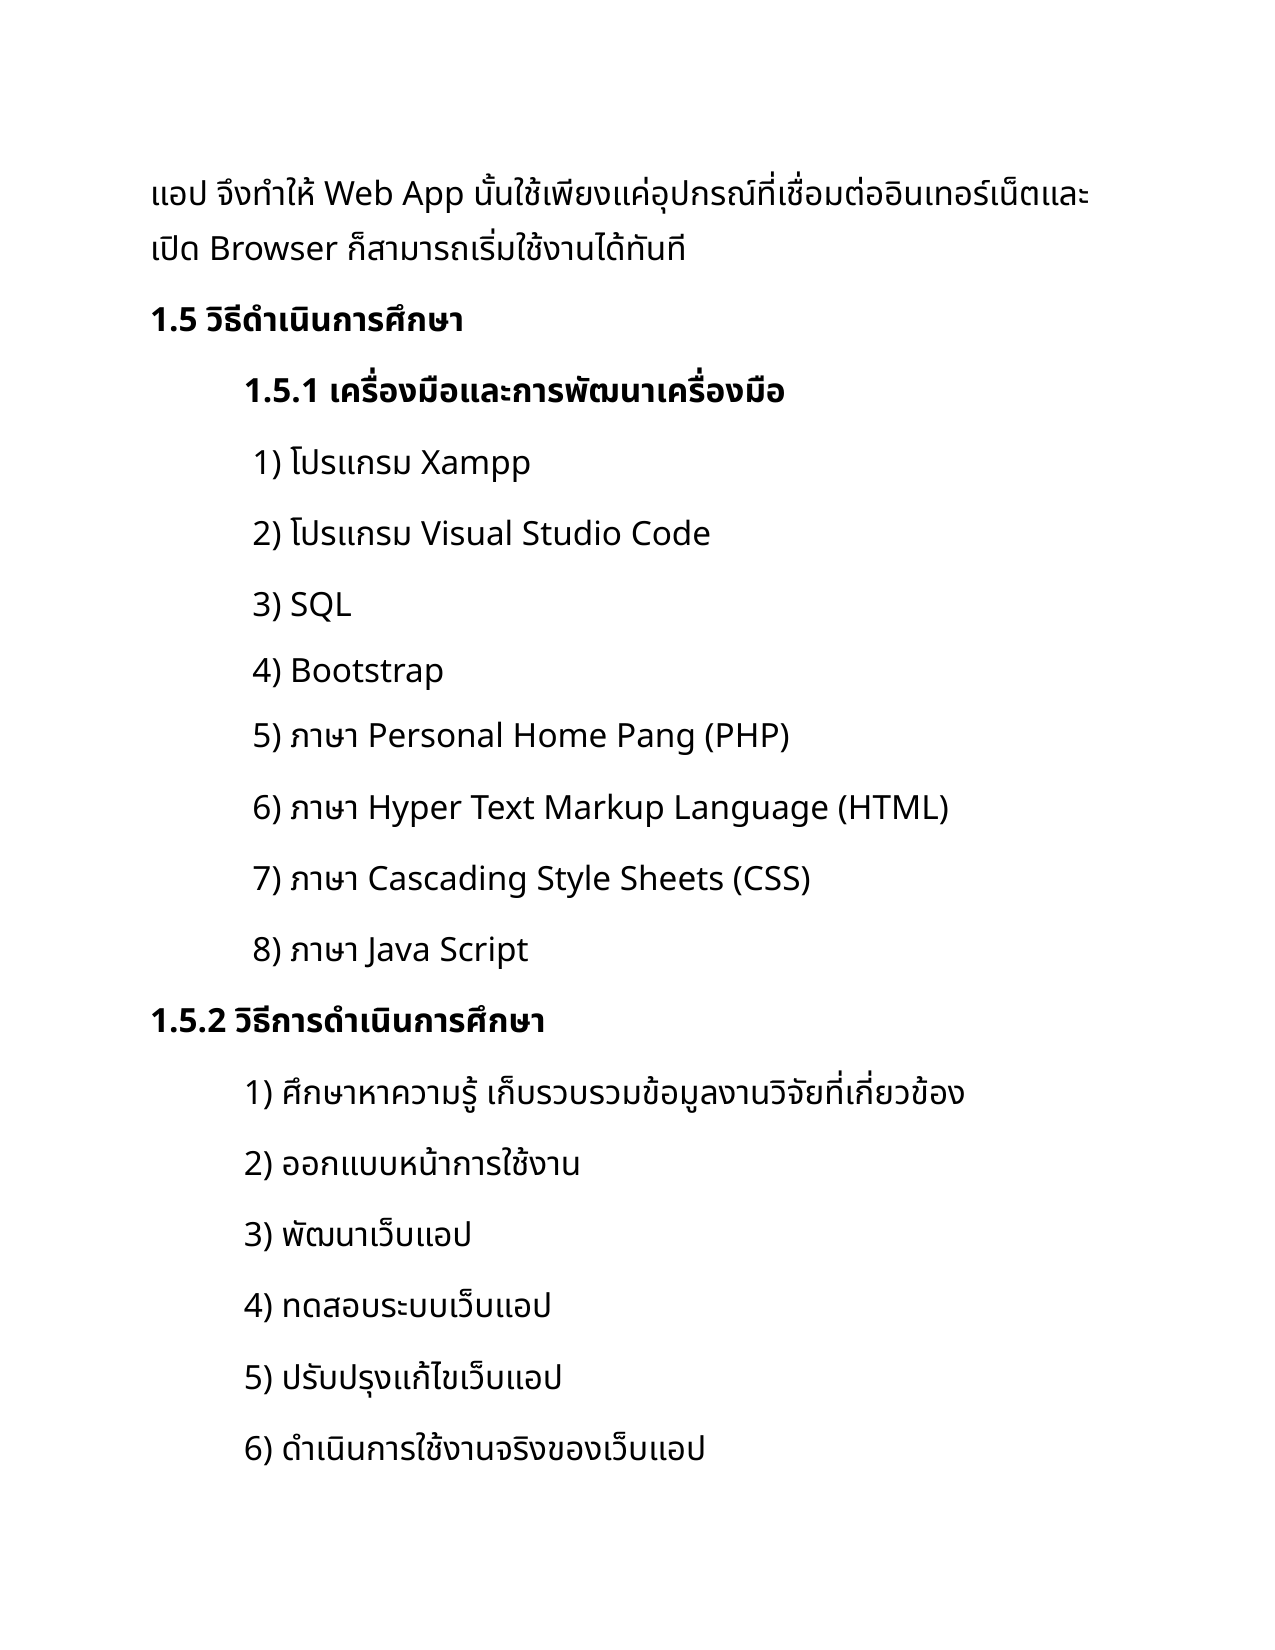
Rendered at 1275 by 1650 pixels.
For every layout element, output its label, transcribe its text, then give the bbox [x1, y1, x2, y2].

text 2) ออกแบบหน้าการใช้งาน [150, 1140, 1125, 1190]
text 6) ดำเนินการใช้งานจริงของเว็บแอป [150, 1425, 1125, 1475]
text 6) ภาษา Hyper Text Markup Language (HTML) [150, 783, 1125, 834]
text 2) โปรแกรม Visual Studio Code [150, 510, 1125, 560]
text 4) Bootstrap [150, 647, 1125, 692]
text 8) ภาษา Java Script [150, 926, 1125, 977]
text 1) ศึกษาหาความรู้ เก็บรวบรวมข้อมูลงานวิจัยที่เกี่ยวข้อง [150, 1068, 1125, 1119]
text 1.5 วิธีดำเนินการศึกษา [150, 296, 1125, 347]
text 5) ภาษา Personal Home Pang (PHP) [150, 712, 1125, 763]
text 7) ภาษา Cascading Style Sheets (CSS) [150, 855, 1125, 905]
text 5) ปรับปรุงแก้ไขเว็บแอป [150, 1353, 1125, 1404]
text 3) พัฒนาเว็บแอป [150, 1211, 1125, 1262]
text 4) ทดสอบระบบเว็บแอป [150, 1282, 1125, 1333]
text 1.5.1 เครื่องมือและการพัฒนาเครื่องมือ [150, 367, 1125, 418]
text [150, 170, 1125, 275]
text 1) โปรแกรม Xampp [150, 438, 1125, 489]
text 3) SQL [150, 581, 1125, 626]
text 1.5.2 วิธีการดำเนินการศึกษา [150, 997, 1125, 1048]
